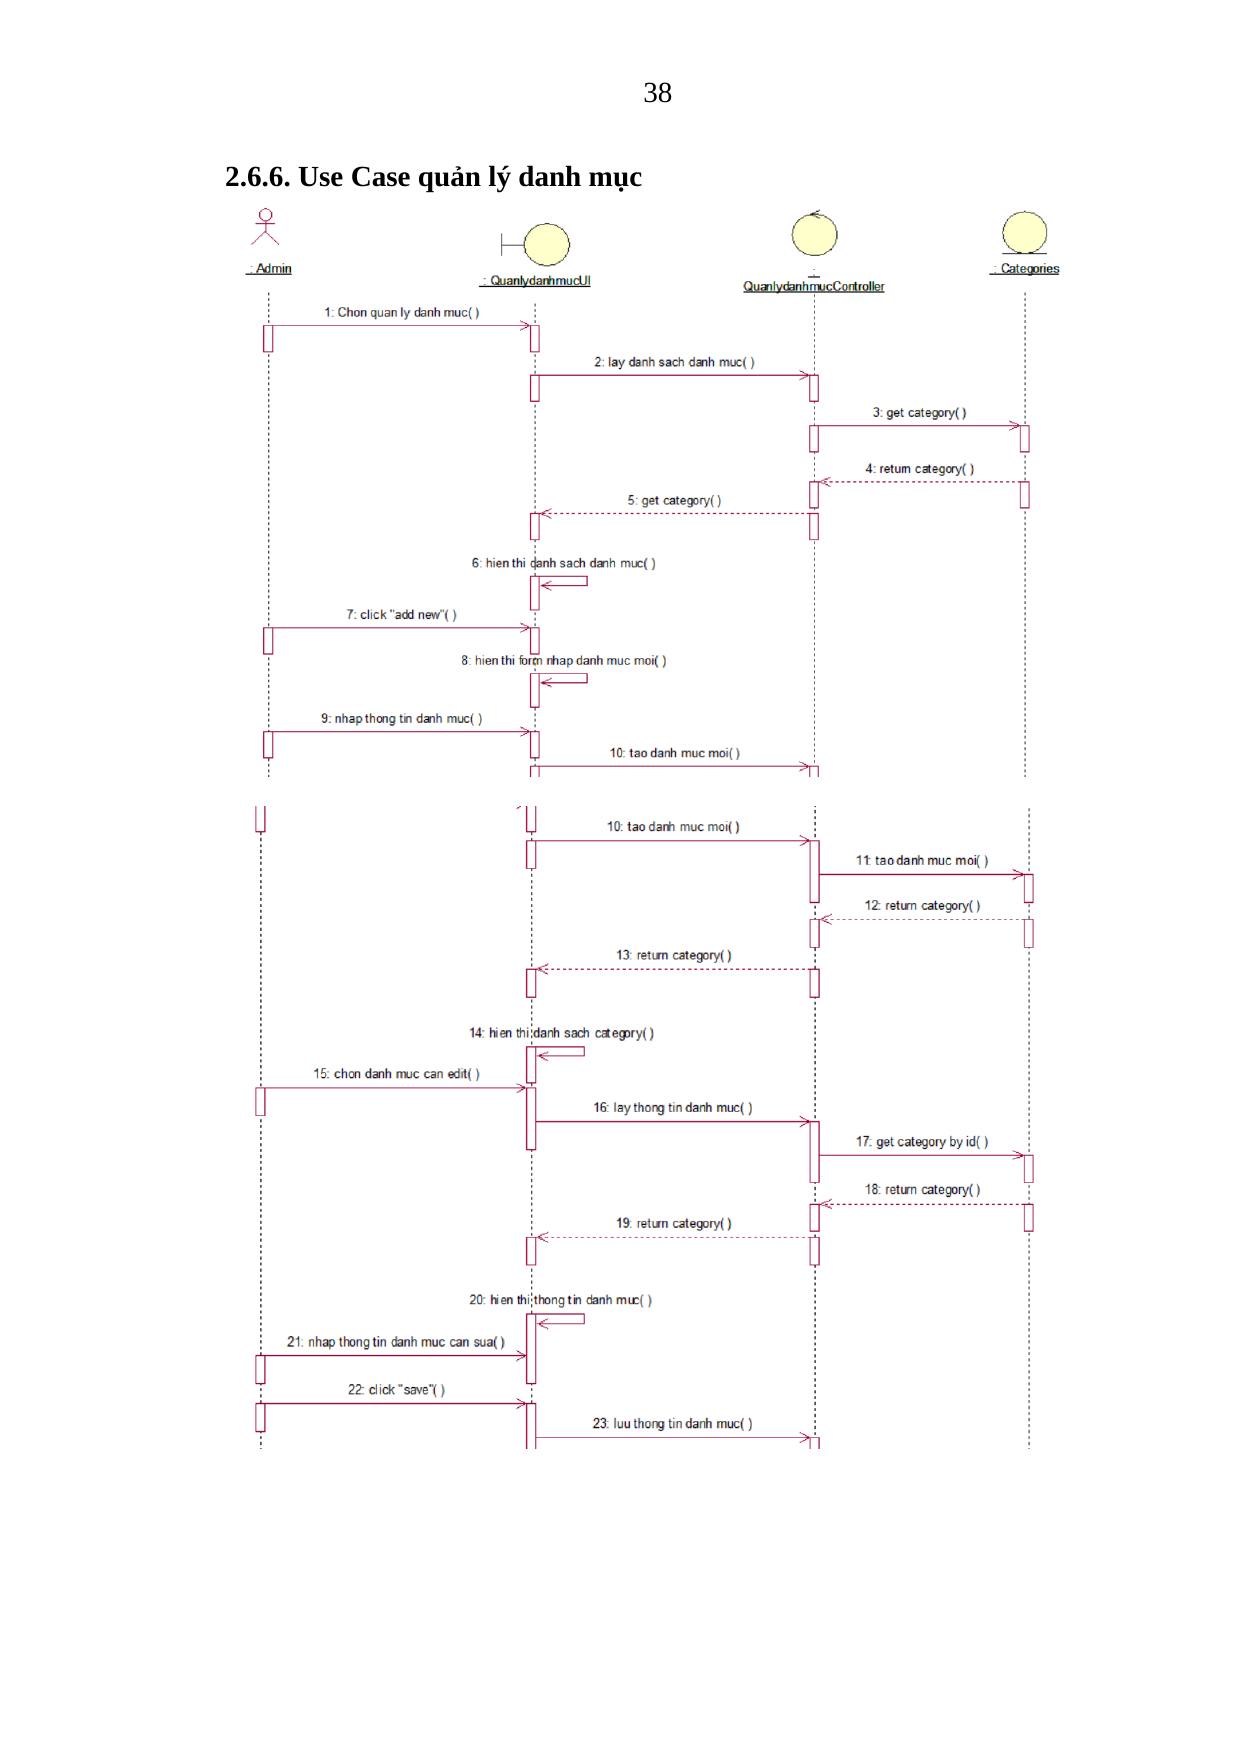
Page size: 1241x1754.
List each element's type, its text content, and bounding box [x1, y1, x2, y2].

subtitle 2.6.6. Use Case quản lý danh mục [150, 159, 1090, 192]
picture [150, 204, 1137, 777]
picture [150, 806, 1091, 1449]
